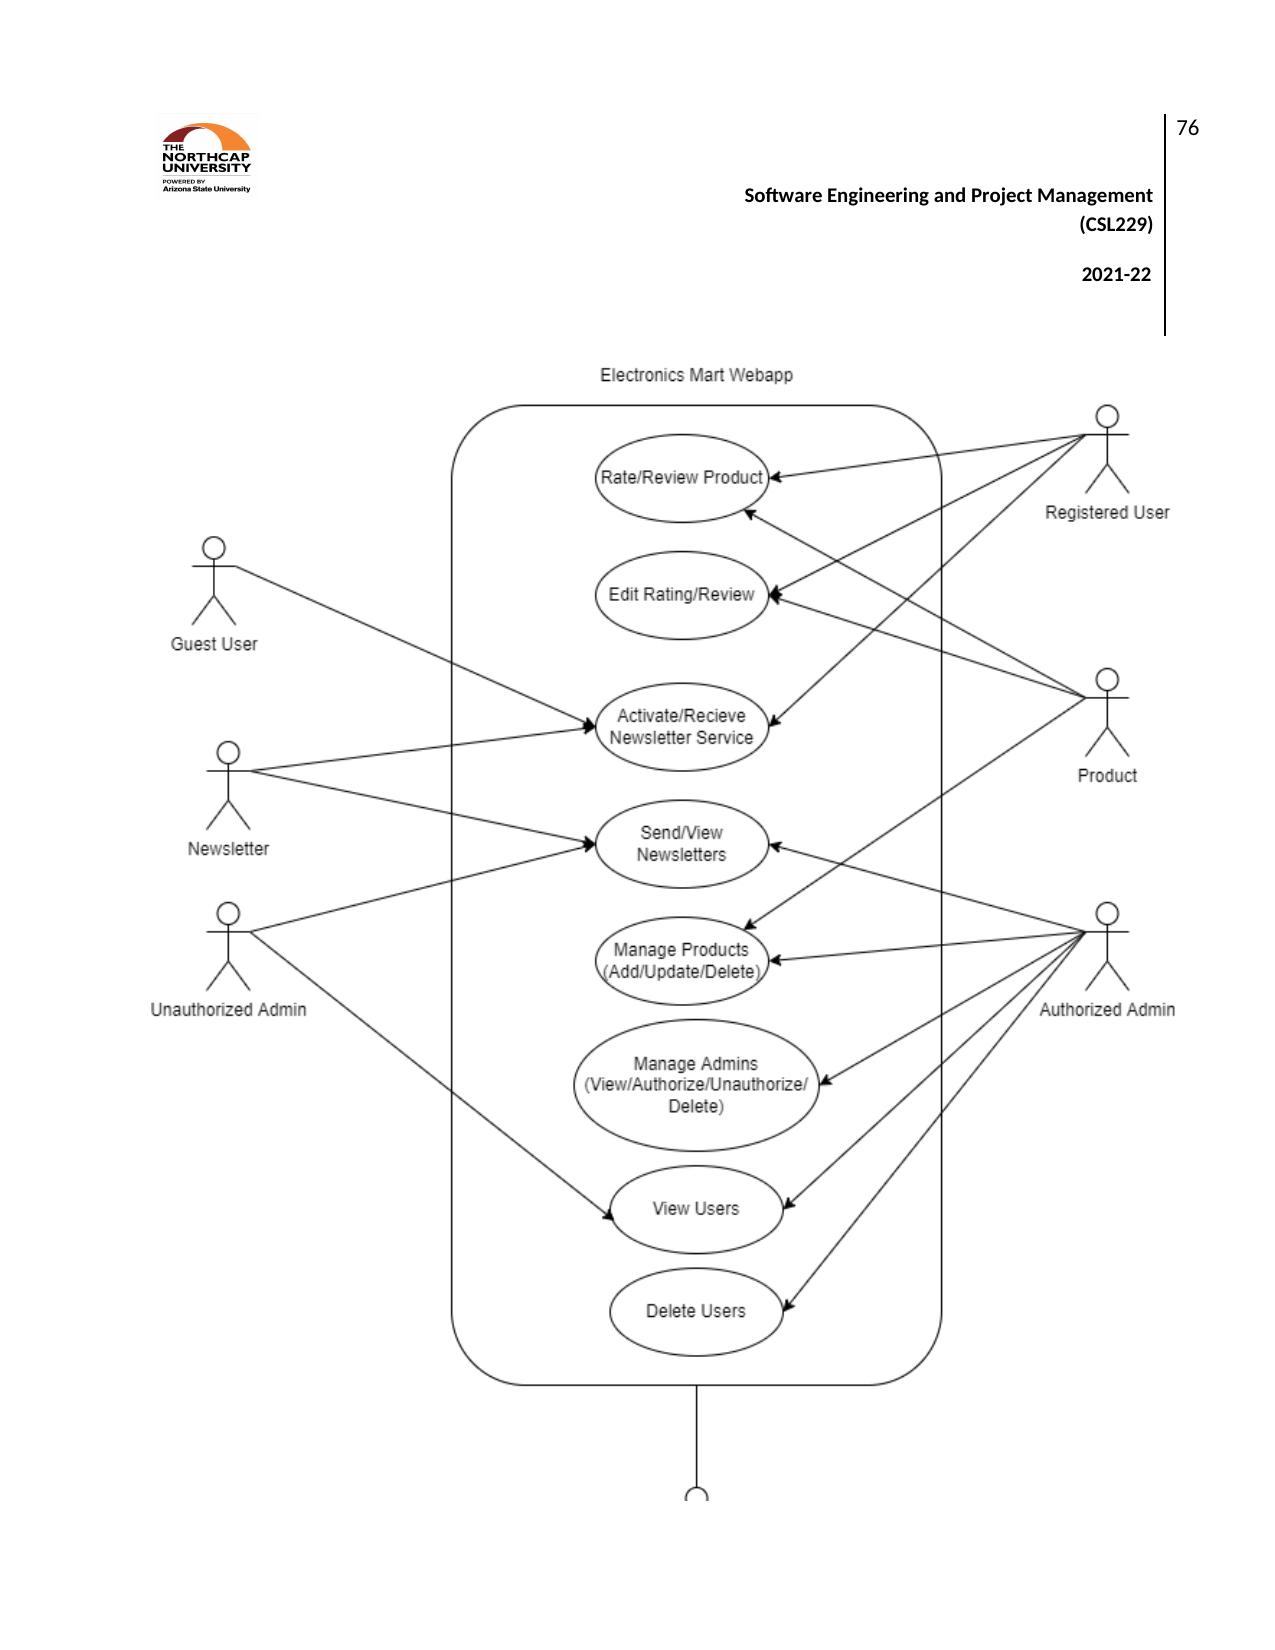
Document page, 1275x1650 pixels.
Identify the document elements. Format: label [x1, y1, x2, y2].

picture [155, 113, 260, 202]
picture [150, 361, 1175, 1501]
